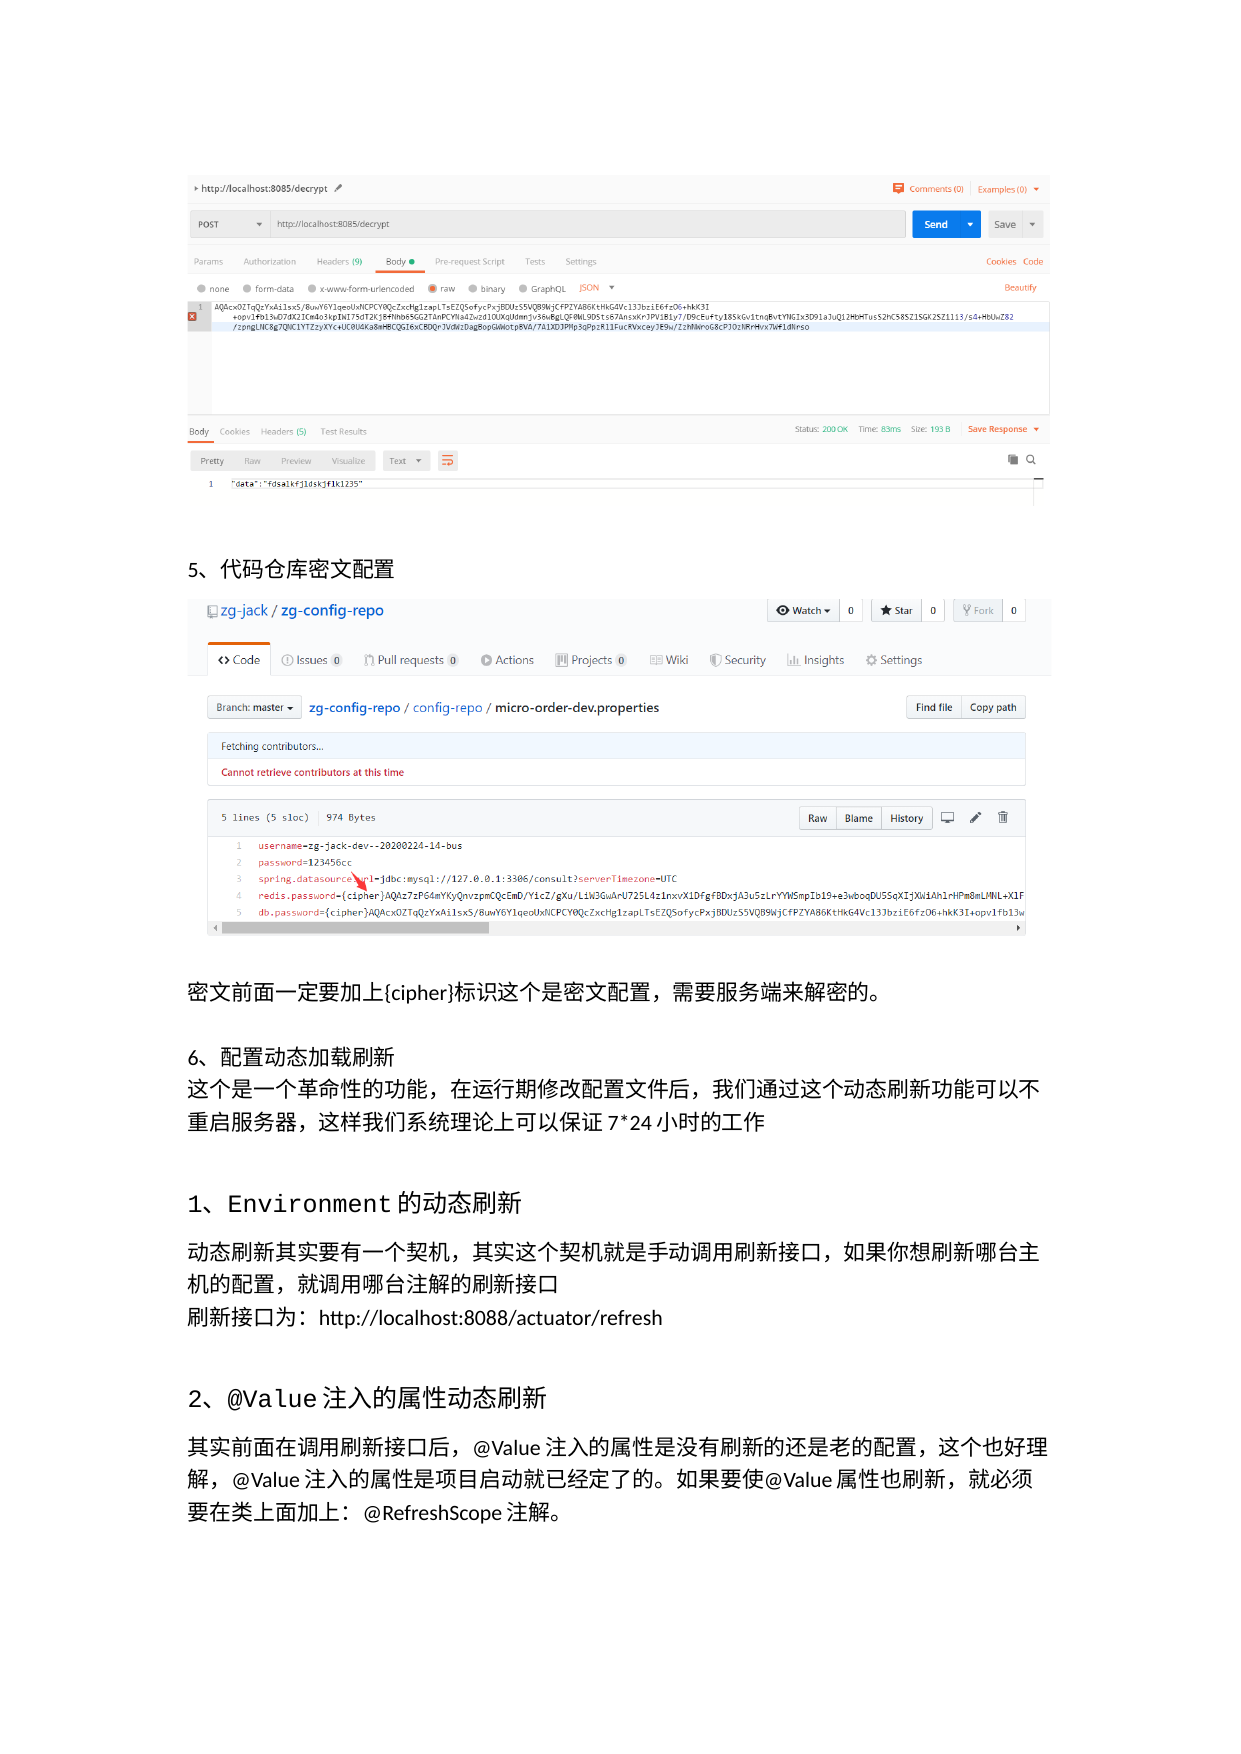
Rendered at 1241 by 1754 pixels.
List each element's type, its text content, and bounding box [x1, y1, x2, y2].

list 2、@Value注入的属性动态刷新 [187, 1364, 1053, 1429]
list 配置动态加载刷新 [187, 1039, 1053, 1072]
list 刷新接口为：http://localhost:8088/actuator/refresh [187, 1299, 1053, 1332]
list 这个是一个革命性的功能，在运行期修改配置文件后，我们通过这个动态刷新功能可以不重启服务器，这样我们系统理论上可以保证7*24小时的工作 [187, 1072, 1053, 1137]
text 其实前面在调用刷新接口后，@Value注入的属性是没有刷新的还是老的配置，这个也好理解，@Value注入的属性是项目启动就已经定了的。如果要使@Value属性也刷新，就必须要在类上面加上：@RefreshScope注解。 [187, 1429, 1053, 1527]
list 代码仓库密文配置 [187, 552, 1053, 584]
picture [187, 599, 1052, 960]
picture [187, 175, 1052, 506]
list Environment的动态刷新 [187, 1169, 1053, 1234]
list 密文前面一定要加上{cipher}标识这个是密文配置，需要服务端来解密的。 [187, 974, 1053, 1007]
list 动态刷新其实要有一个契机，其实这个契机就是手动调用刷新接口，如果你想刷新哪台主机的配置，就调用哪台注解的刷新接口 [187, 1234, 1053, 1299]
